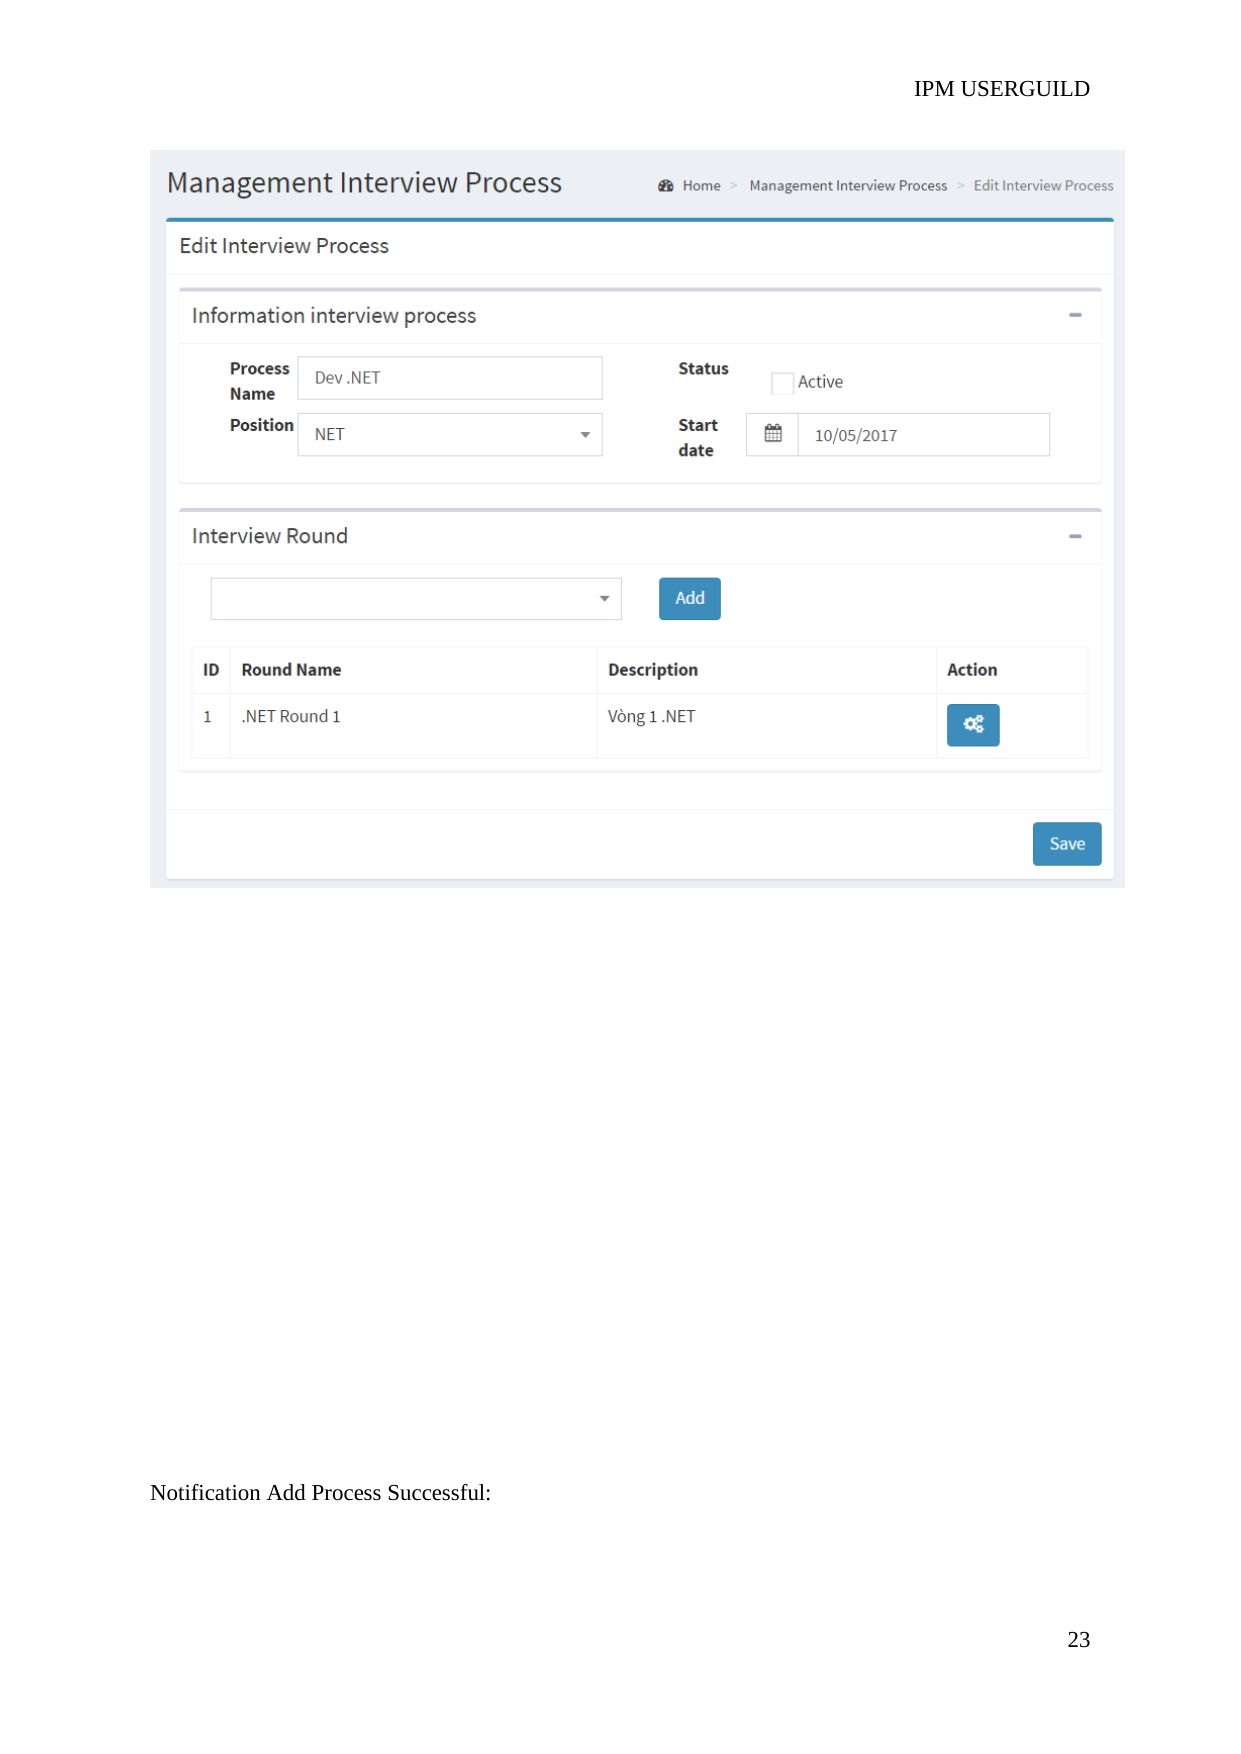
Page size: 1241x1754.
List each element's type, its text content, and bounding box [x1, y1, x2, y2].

text Notification Add Process Successful: [150, 1479, 1090, 1505]
picture [150, 150, 1125, 888]
